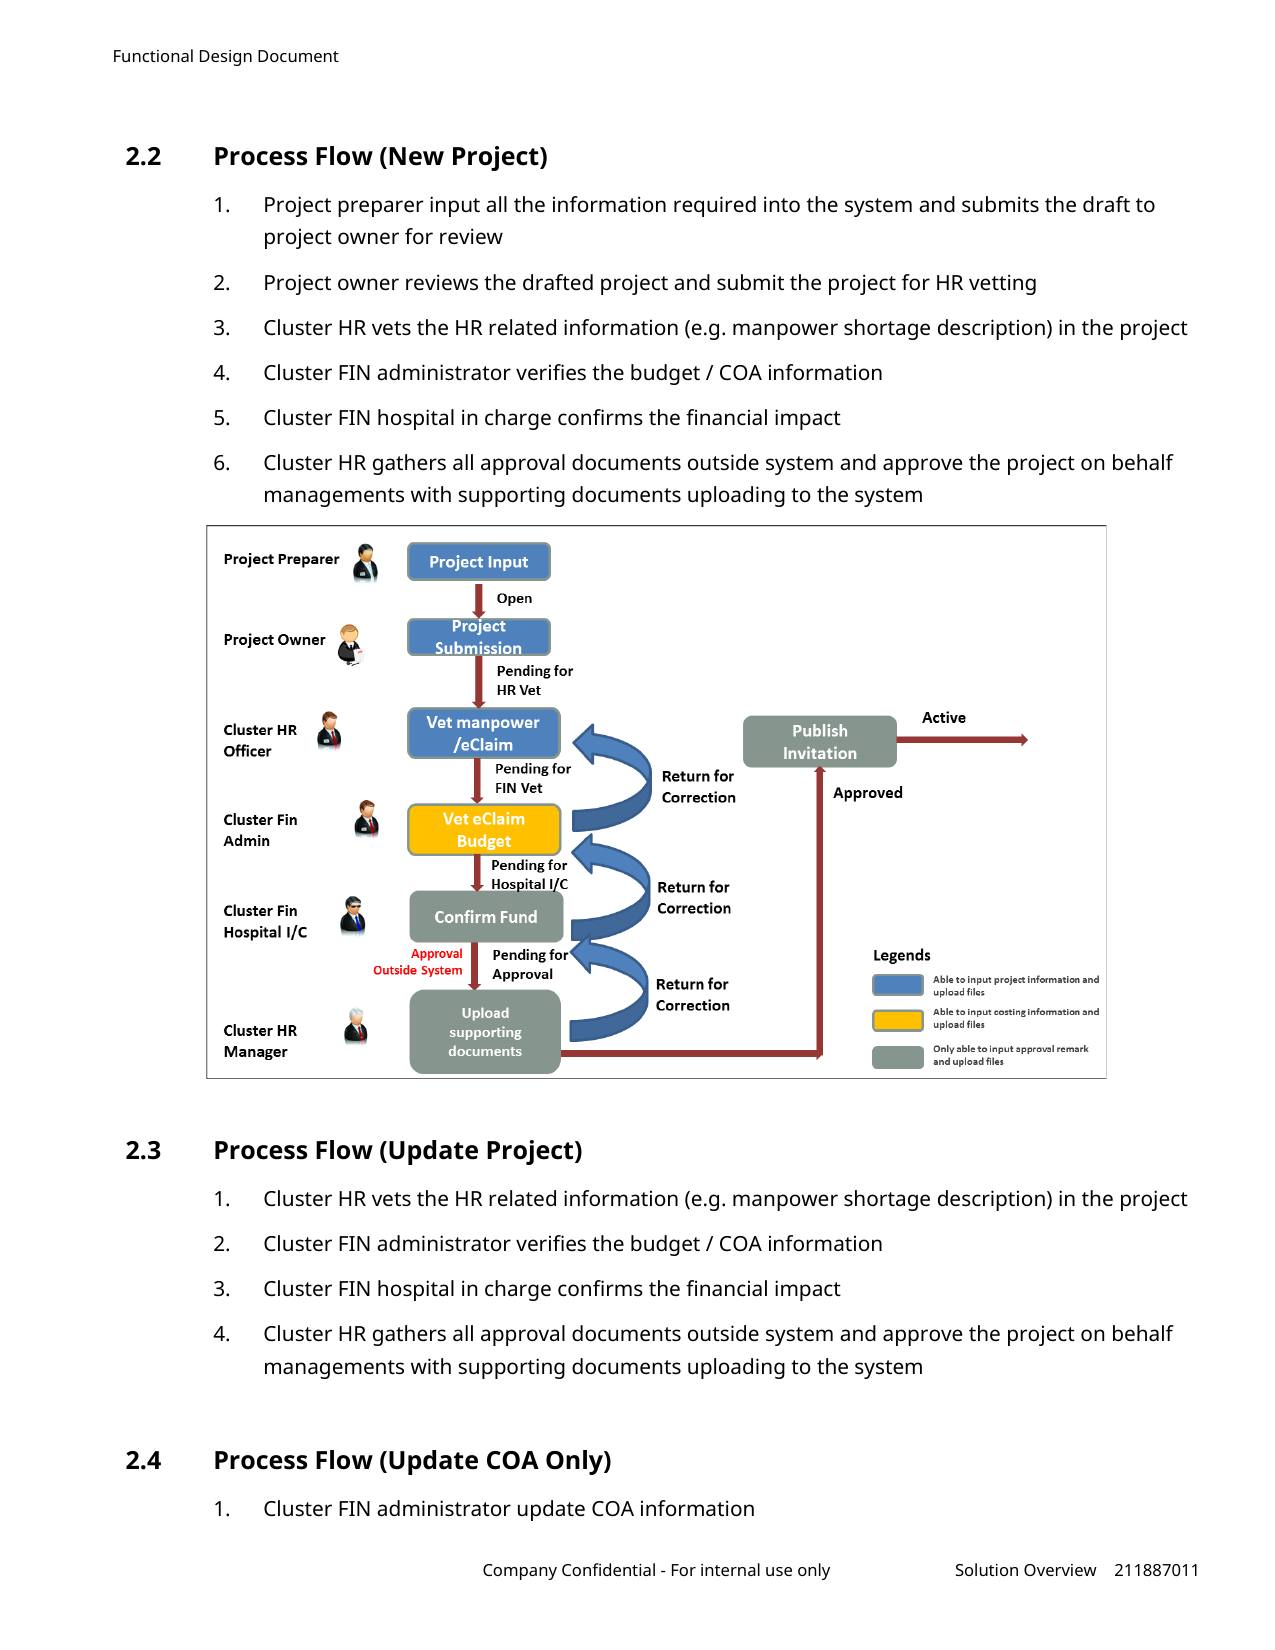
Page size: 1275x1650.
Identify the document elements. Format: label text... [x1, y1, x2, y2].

list Cluster HR gathers all approval documents outside system and approve the project on behalf managements with supporting documents uploading to the system [213, 1319, 1200, 1381]
list Project preparer input all the information required into the system and submits the draft to project owner for review [213, 190, 1200, 251]
list Cluster HR gathers all approval documents outside system and approve the project on behalf managements with supporting documents uploading to the system [213, 448, 1200, 509]
list Cluster FIN administrator verifies the budget / COA information [213, 358, 1200, 386]
subtitle Process Flow (New Project) [112, 138, 1200, 172]
subtitle Process Flow (Update Project) [112, 1132, 1200, 1167]
list Project owner reviews the drafted project and submit the project for HR vetting [213, 268, 1200, 296]
picture [206, 525, 1107, 1079]
list Cluster FIN administrator verifies the budget / COA information [213, 1229, 1200, 1258]
list Cluster HR vets the HR related information (e.g. manpower shortage description) in the project [213, 1184, 1200, 1213]
list Cluster FIN hospital in charge confirms the financial impact [213, 403, 1200, 431]
list Cluster FIN hospital in charge confirms the financial impact [213, 1274, 1200, 1303]
list Cluster HR vets the HR related information (e.g. manpower shortage description) in the project [213, 313, 1200, 341]
list Cluster FIN administrator update COA information [213, 1494, 1200, 1522]
subtitle Process Flow (Update COA Only) [112, 1442, 1200, 1476]
